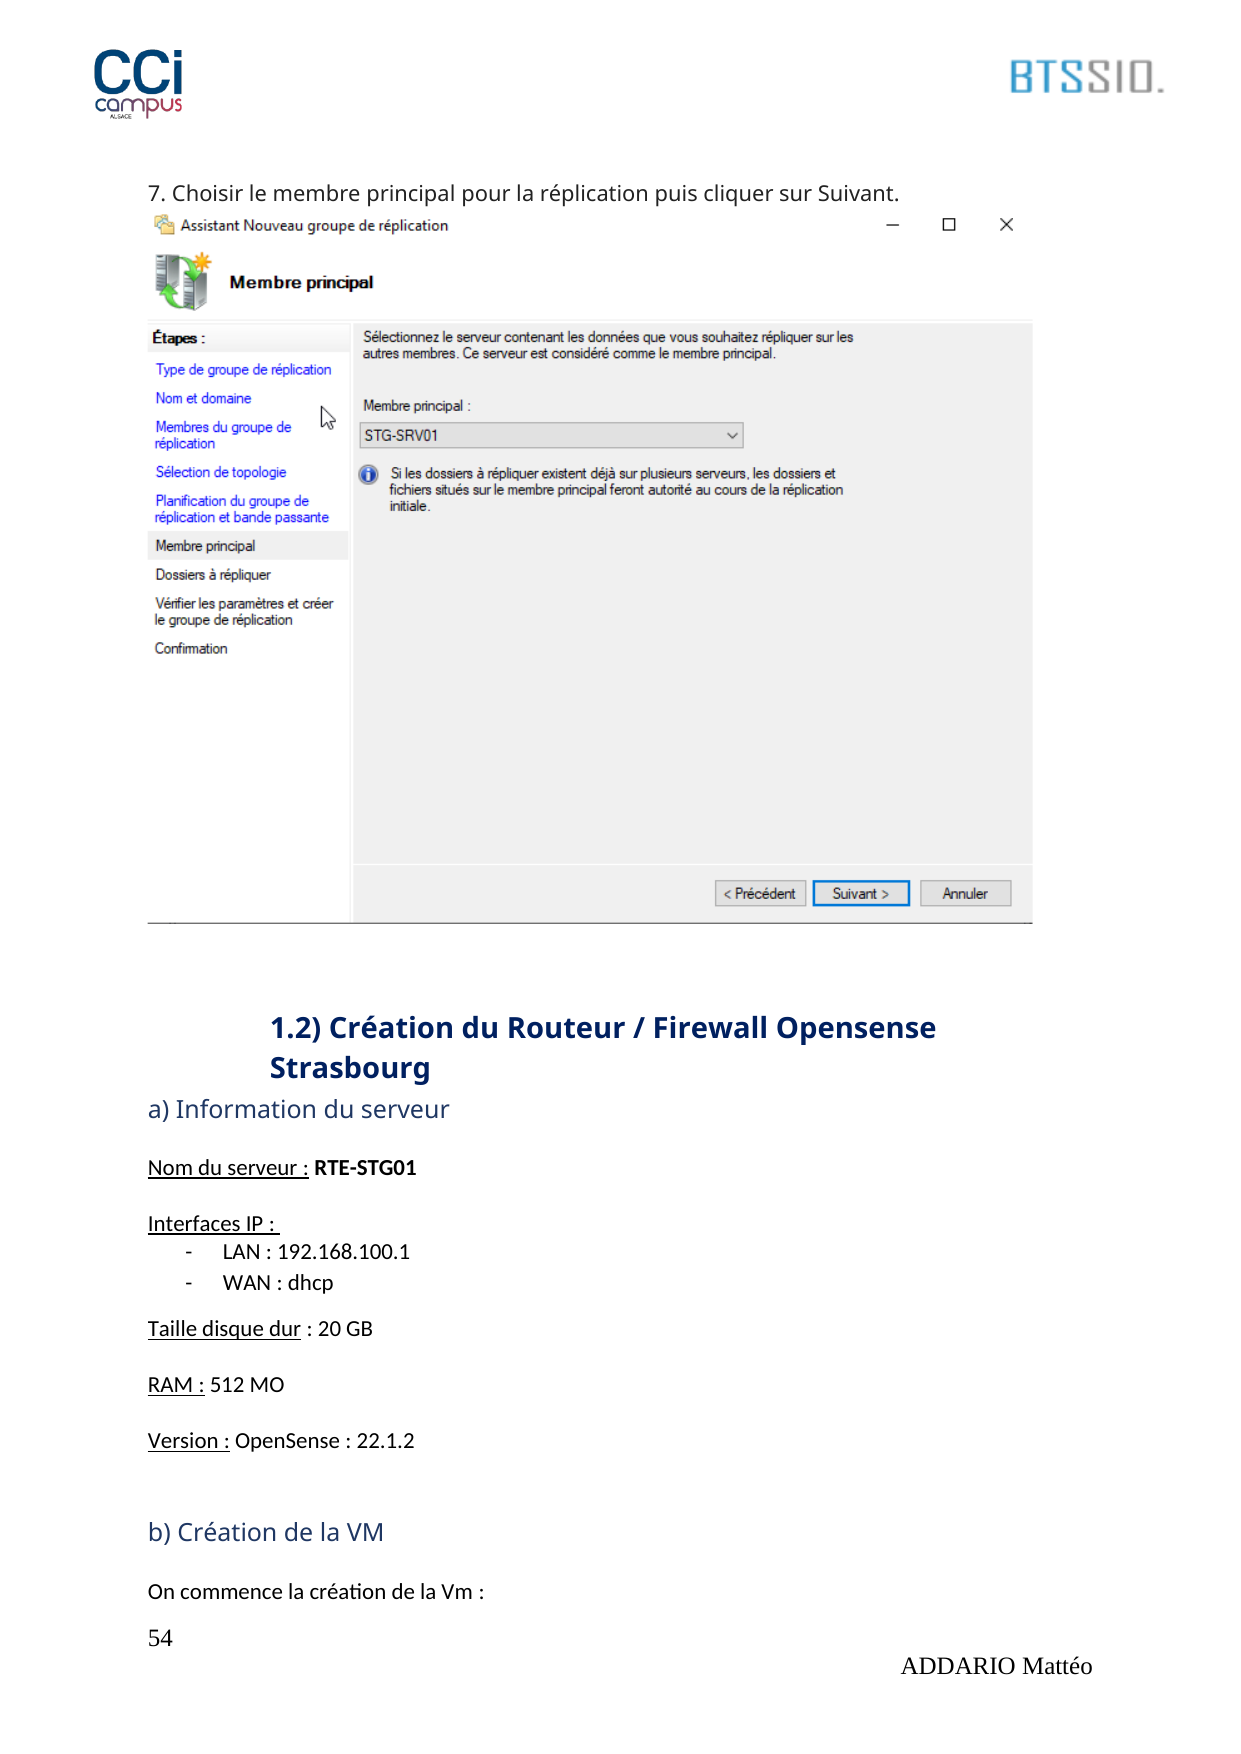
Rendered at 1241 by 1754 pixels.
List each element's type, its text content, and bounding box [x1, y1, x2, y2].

text Interfaces IP : [148, 1209, 1092, 1237]
subtitle b) Création de la VM [148, 1515, 1092, 1549]
text Taille disque dur : 20 GB [148, 1314, 1092, 1342]
picture [147, 207, 1033, 924]
picture [81, 45, 195, 123]
text Version : OpenSense : 22.1.2 [148, 1427, 1092, 1454]
list LAN : 192.168.100.1 [185, 1237, 1092, 1265]
subtitle 1.2) Création du Routeur / Firewall Opensense Strasbourg [269, 1008, 1092, 1087]
text RAM : 512 MO [148, 1371, 1092, 1398]
subtitle a) Information du serveur [148, 1091, 1092, 1125]
list WAN : dhcp [185, 1268, 1092, 1296]
text 7. Choisir le membre principal pour la réplication puis cliquer sur Suivant. [148, 177, 1092, 207]
picture [1004, 46, 1169, 104]
text On commence la création de la Vm : [148, 1577, 1092, 1605]
text Nom du serveur : RTE-STG01 [148, 1153, 1092, 1181]
